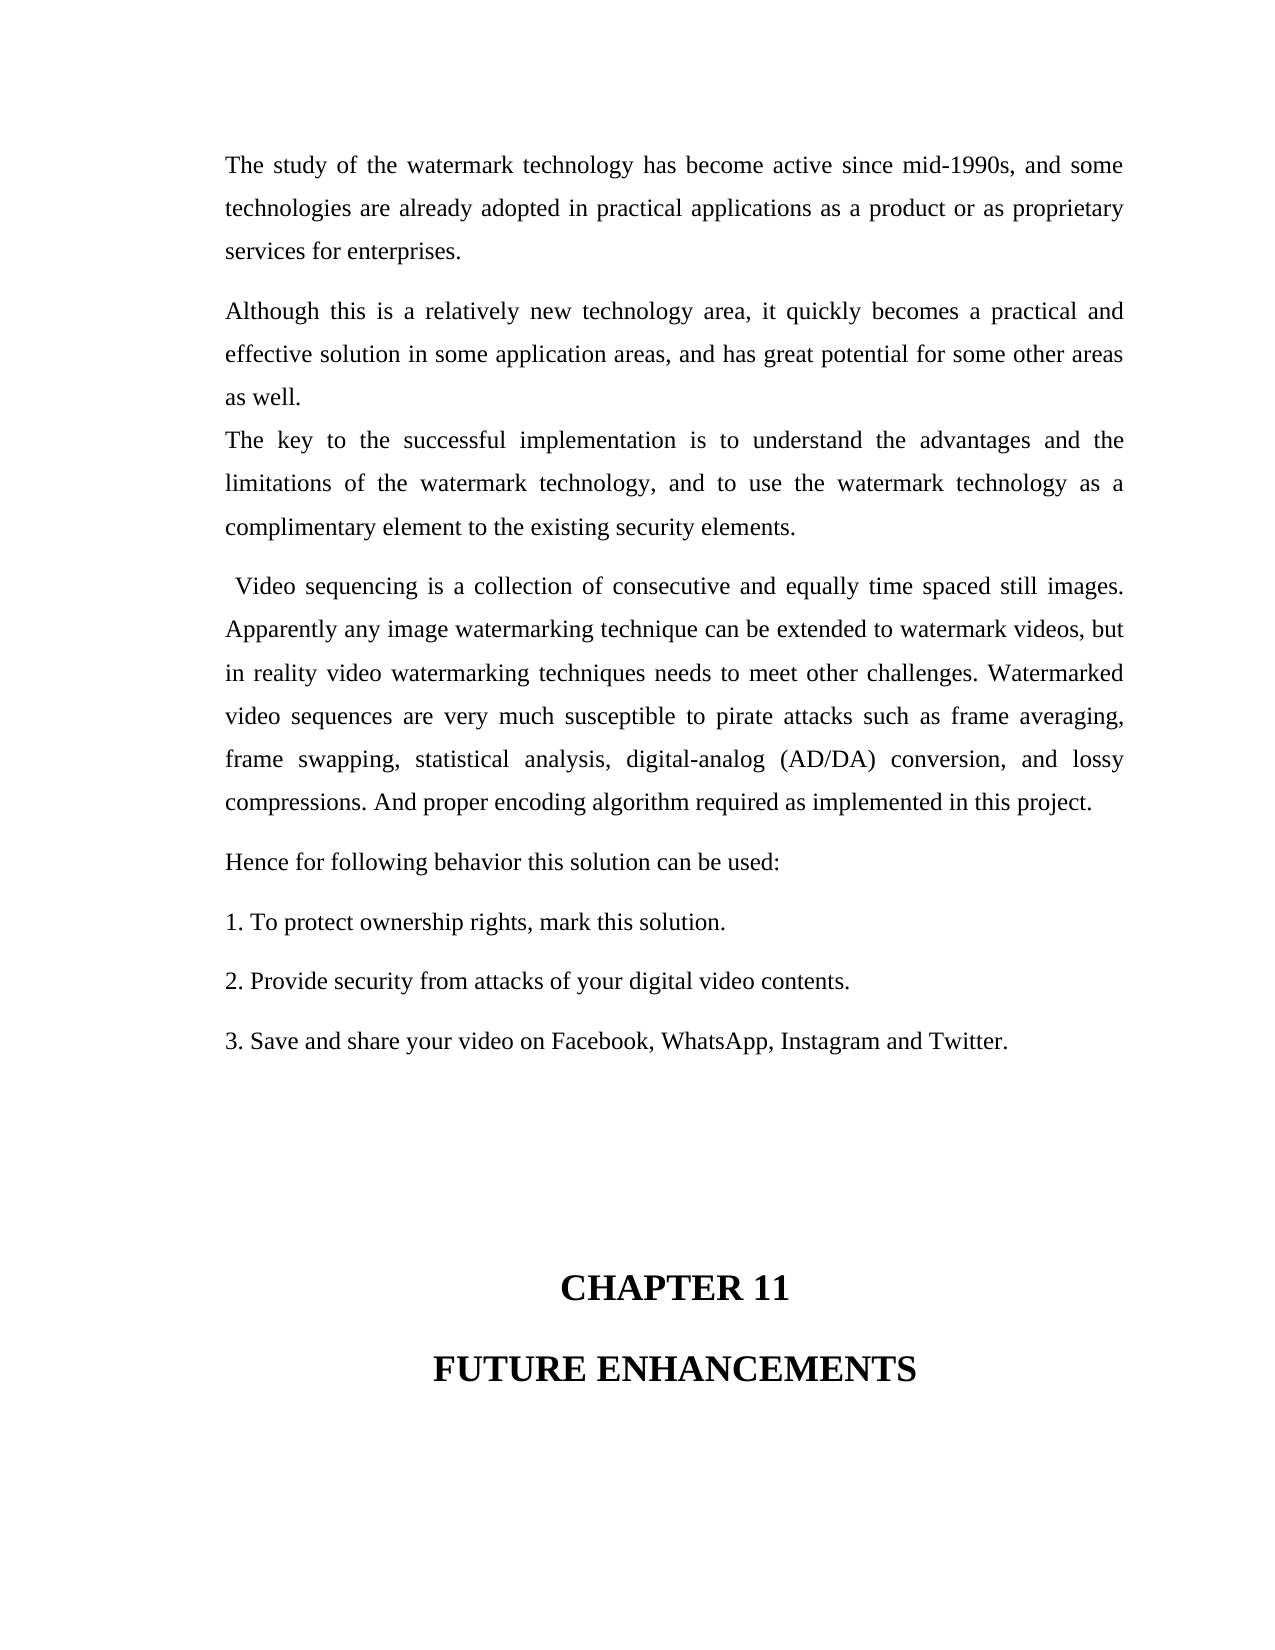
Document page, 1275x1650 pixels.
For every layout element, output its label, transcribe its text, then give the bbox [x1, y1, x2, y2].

text The key to the successful implementation is to understand the advantages and the limitations of the watermark technology, and to use the watermark technology as a complimentary element to the existing security elements. [225, 425, 1125, 540]
text 1. To protect ownership rights, mark this solution. [225, 907, 1125, 935]
text 2. Provide security from attacks of your digital video contents. [225, 966, 1125, 995]
text Although this is a relatively new technology area, it quickly becomes a practical and effective solution in some application areas, and has great potential for some other areas as well. [225, 296, 1125, 411]
text CHAPTER 11 [225, 1265, 1125, 1308]
text Video sequencing is a collection of consecutive and equally time spaced still images. Apparently any image watermarking technique can be extended to watermark videos, but in reality video watermarking techniques needs to meet other challenges. Watermarked video sequences are very much susceptible to pirate attacks such as frame averaging, frame swapping, statistical analysis, digital-analog (AD/DA) conversion, and lossy compressions. And proper encoding algorithm required as implemented in this project. [225, 571, 1125, 816]
text FUTURE ENHANCEMENTS [225, 1347, 1125, 1390]
text 3. Save and share your video on Facebook, WhatsApp, Instagram and Twitter. [225, 1026, 1125, 1055]
text Hence for following behavior this solution can be used: [225, 847, 1125, 876]
text The study of the watermark technology has become active since mid-1990s, and some technologies are already adopted in practical applications as a product or as proprietary services for enterprises. [225, 150, 1125, 265]
